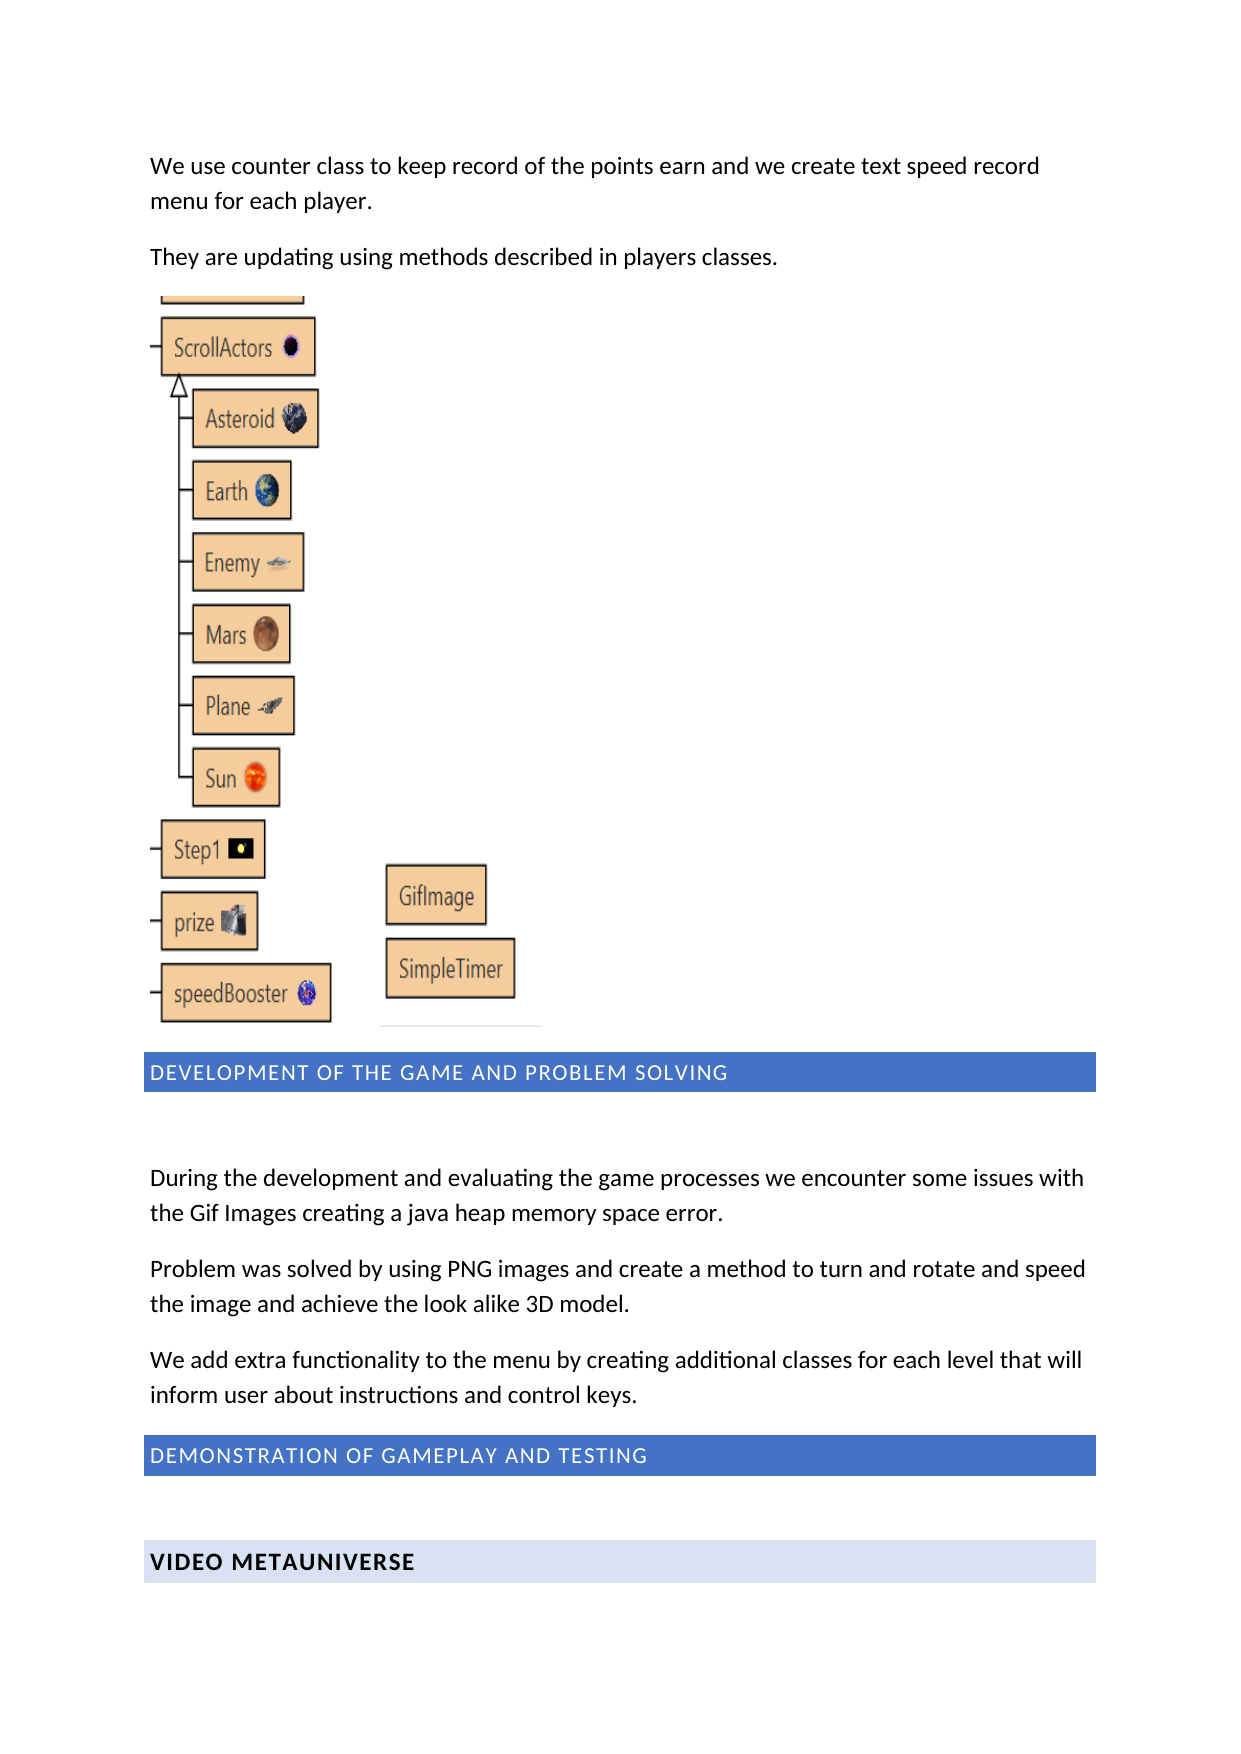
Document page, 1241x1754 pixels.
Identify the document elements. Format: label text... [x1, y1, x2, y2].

text We add extra functionality to the menu by creating additional classes for each level that will inform user about instructions and control keys. [150, 1344, 1090, 1410]
subtitle Video Metauniverse [150, 1546, 1090, 1577]
subtitle Development of the game and Problem Solving [150, 1058, 1090, 1086]
subtitle Demonstration of Gameplay and Testing [150, 1441, 1090, 1469]
text During the development and evaluating the game processes we encounter some issues with the Gif Images creating a java heap memory space error. [150, 1162, 1090, 1228]
text Problem was solved by using PNG images and create a method to turn and rotate and speed the image and achieve the look alike 3D model. [150, 1253, 1090, 1319]
text We use counter class to keep record of the points earn and we create text speed record menu for each player. [150, 150, 1090, 216]
picture [150, 296, 543, 1027]
text They are updating using methods described in players classes. [150, 241, 1090, 271]
